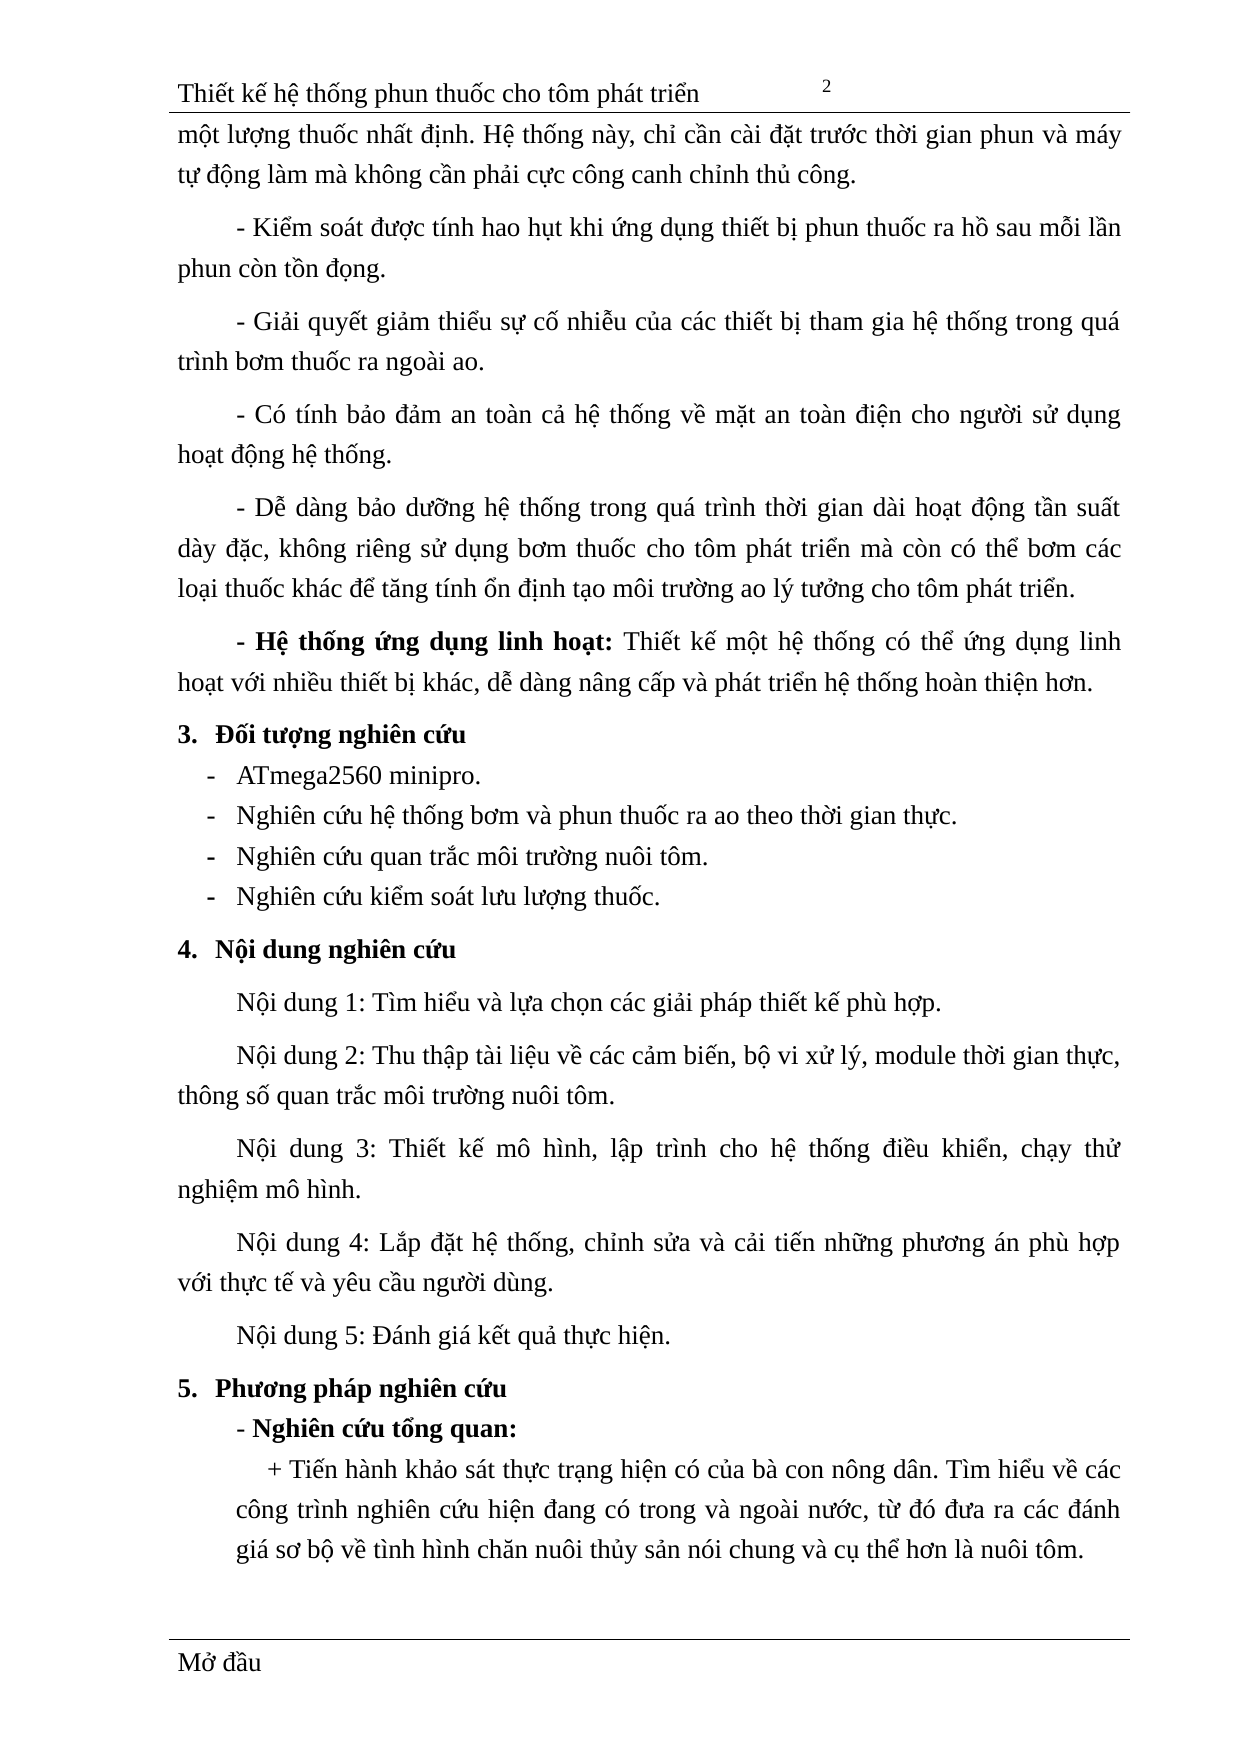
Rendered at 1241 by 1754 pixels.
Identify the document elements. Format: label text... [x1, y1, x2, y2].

text Nội dung 1: Tìm hiểu và lựa chọn các giải pháp thiết kế phù hợp. [177, 986, 1122, 1017]
list Nghiên cứu quan trắc môi trường nuôi tôm. [206, 840, 1122, 871]
list Phương pháp nghiên cứu [177, 1372, 1122, 1403]
text - Hệ thống ứng dụng linh hoạt: Thiết kế một hệ thống có thể ứng dụng linh hoạt với nhiều thiết bị khác, dễ dàng nâng cấp và phát triển hệ thống hoàn thiện hơn. [177, 625, 1122, 697]
text Nội dung 4: Lắp đặt hệ thống, chỉnh sửa và cải tiến những phương án phù hợp với thực tế và yêu cầu người dùng. [177, 1226, 1122, 1297]
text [177, 118, 1122, 190]
text - Giải quyết giảm thiểu sự cố nhiễu của các thiết bị tham gia hệ thống trong quá trình bơm thuốc ra ngoài ao. [177, 305, 1122, 376]
text Nội dung 2: Thu thập tài liệu về các cảm biến, bộ vi xử lý, module thời gian thực, thông số quan trắc môi trường nuôi tôm. [177, 1039, 1122, 1111]
list Đối tượng nghiên cứu [177, 718, 1122, 750]
list + Tiến hành khảo sát thực trạng hiện có của bà con nông dân. Tìm hiểu về các công trình nghiên cứu hiện đang có trong và ngoài nước, từ đó đưa ra các đánh giá sơ bộ về tình hình chăn nuôi thủy sản nói chung và cụ thể hơn là nuôi tôm. [236, 1453, 1122, 1565]
text - Dễ dàng bảo dưỡng hệ thống trong quá trình thời gian dài hoạt động tần suất dày đặc, không riêng sử dụng bơm thuốc cho tôm phát triển mà còn có thể bơm các loại thuốc khác để tăng tính ổn định tạo môi trường ao lý tưởng cho tôm phát triển. [177, 491, 1122, 603]
list Nội dung nghiên cứu [177, 933, 1122, 964]
text Nội dung 5: Đánh giá kết quả thực hiện. [177, 1319, 1122, 1350]
list ATmega2560 minipro. [206, 759, 1122, 790]
list Nghiên cứu kiểm soát lưu lượng thuốc. [206, 880, 1122, 911]
list - Nghiên cứu tổng quan: [177, 1412, 1122, 1443]
text - Có tính bảo đảm an toàn cả hệ thống về mặt an toàn điện cho người sử dụng hoạt động hệ thống. [177, 398, 1122, 470]
text Nội dung 3: Thiết kế mô hình, lập trình cho hệ thống điều khiển, chạy thử nghiệm mô hình. [177, 1132, 1122, 1204]
text - Kiểm soát được tính hao hụt khi ứng dụng thiết bị phun thuốc ra hồ sau mỗi lần phun còn tồn đọng. [177, 211, 1122, 283]
list Nghiên cứu hệ thống bơm và phun thuốc ra ao theo thời gian thực. [206, 799, 1122, 831]
